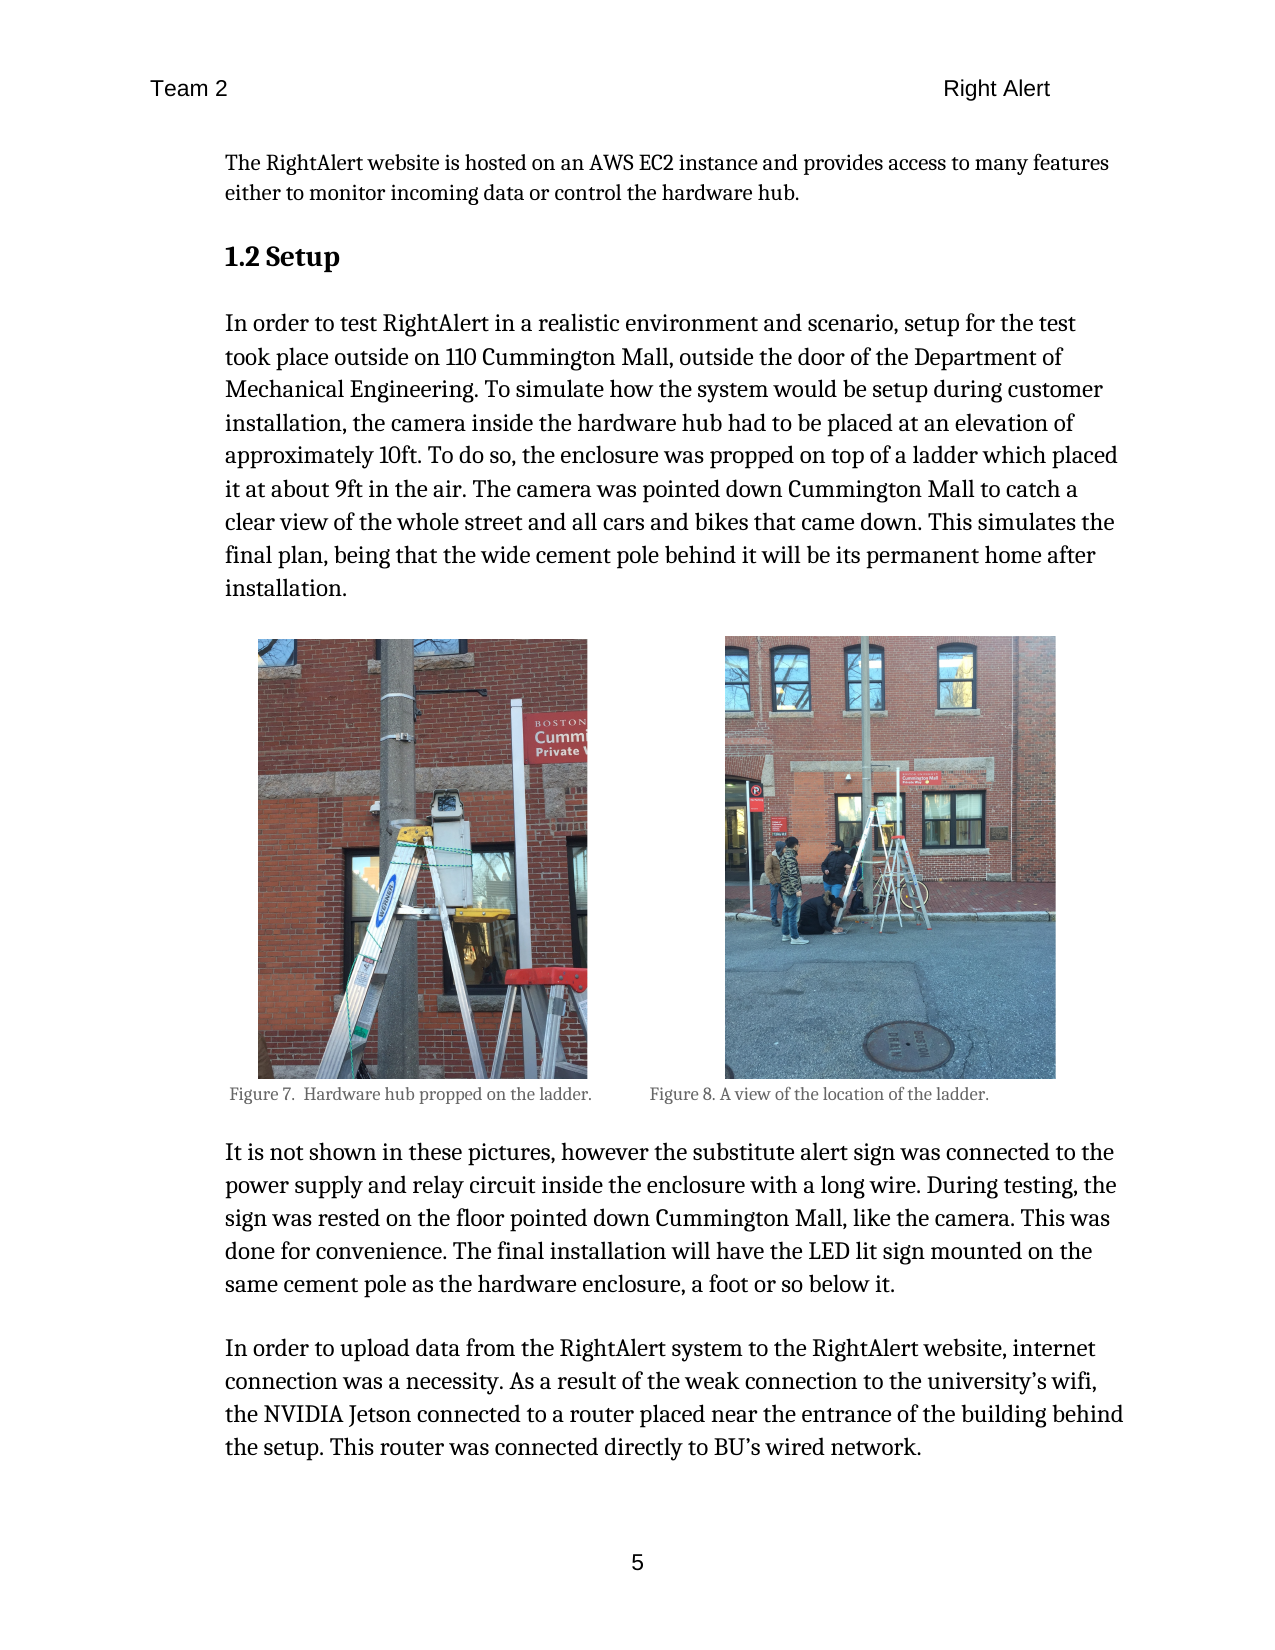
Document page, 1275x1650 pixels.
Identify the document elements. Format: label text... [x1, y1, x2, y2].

picture [258, 639, 588, 1079]
text 1.2 Setup [150, 241, 1125, 274]
text The RightAlert website is hosted on an AWS EC2 instance and provides access to many features either to monitor incoming data or control the hardware hub. [225, 150, 1125, 207]
picture [725, 636, 1056, 1079]
text In order to test RightAlert in a realistic environment and scenario, setup for the test took place outside on 110 Cummington Mall, outside the door of the Department of Mechanical Engineering. To simulate how the system would be setup during customer installation, the camera inside the hardware hub had to be placed at an elevation of approximately 10ft. To do so, the enclosure was propped on top of a ladder which placed it at about 9ft in the air. The camera was pointed down Cummington Mall to catch a clear view of the whole street and all cars and bikes that came down. This simulates the final plan, being that the wide cement pole behind it will be its permanent home after installation. [225, 309, 1125, 602]
text Figure 7. Hardware hub propped on the ladder. Figure 8. A view of the location of the ladder. [225, 1083, 1125, 1105]
text It is not shown in these pictures, however the substitute alert sign was connected to the power supply and relay circuit inside the enclosure with a long wire. During testing, the sign was rested on the floor pointed down Cummington Mall, like the camera. This was done for convenience. The final installation will have the LED lit sign mounted on the same cement pole as the hardware enclosure, a foot or so below it. [225, 1138, 1125, 1299]
text In order to upload data from the RightAlert system to the RightAlert website, internet connection was a necessity. As a result of the weak connection to the university’s wifi, the NVIDIA Jetson connected to a router placed near the entrance of the building behind the setup. This router was connected directly to BU’s wired network. [225, 1333, 1125, 1461]
